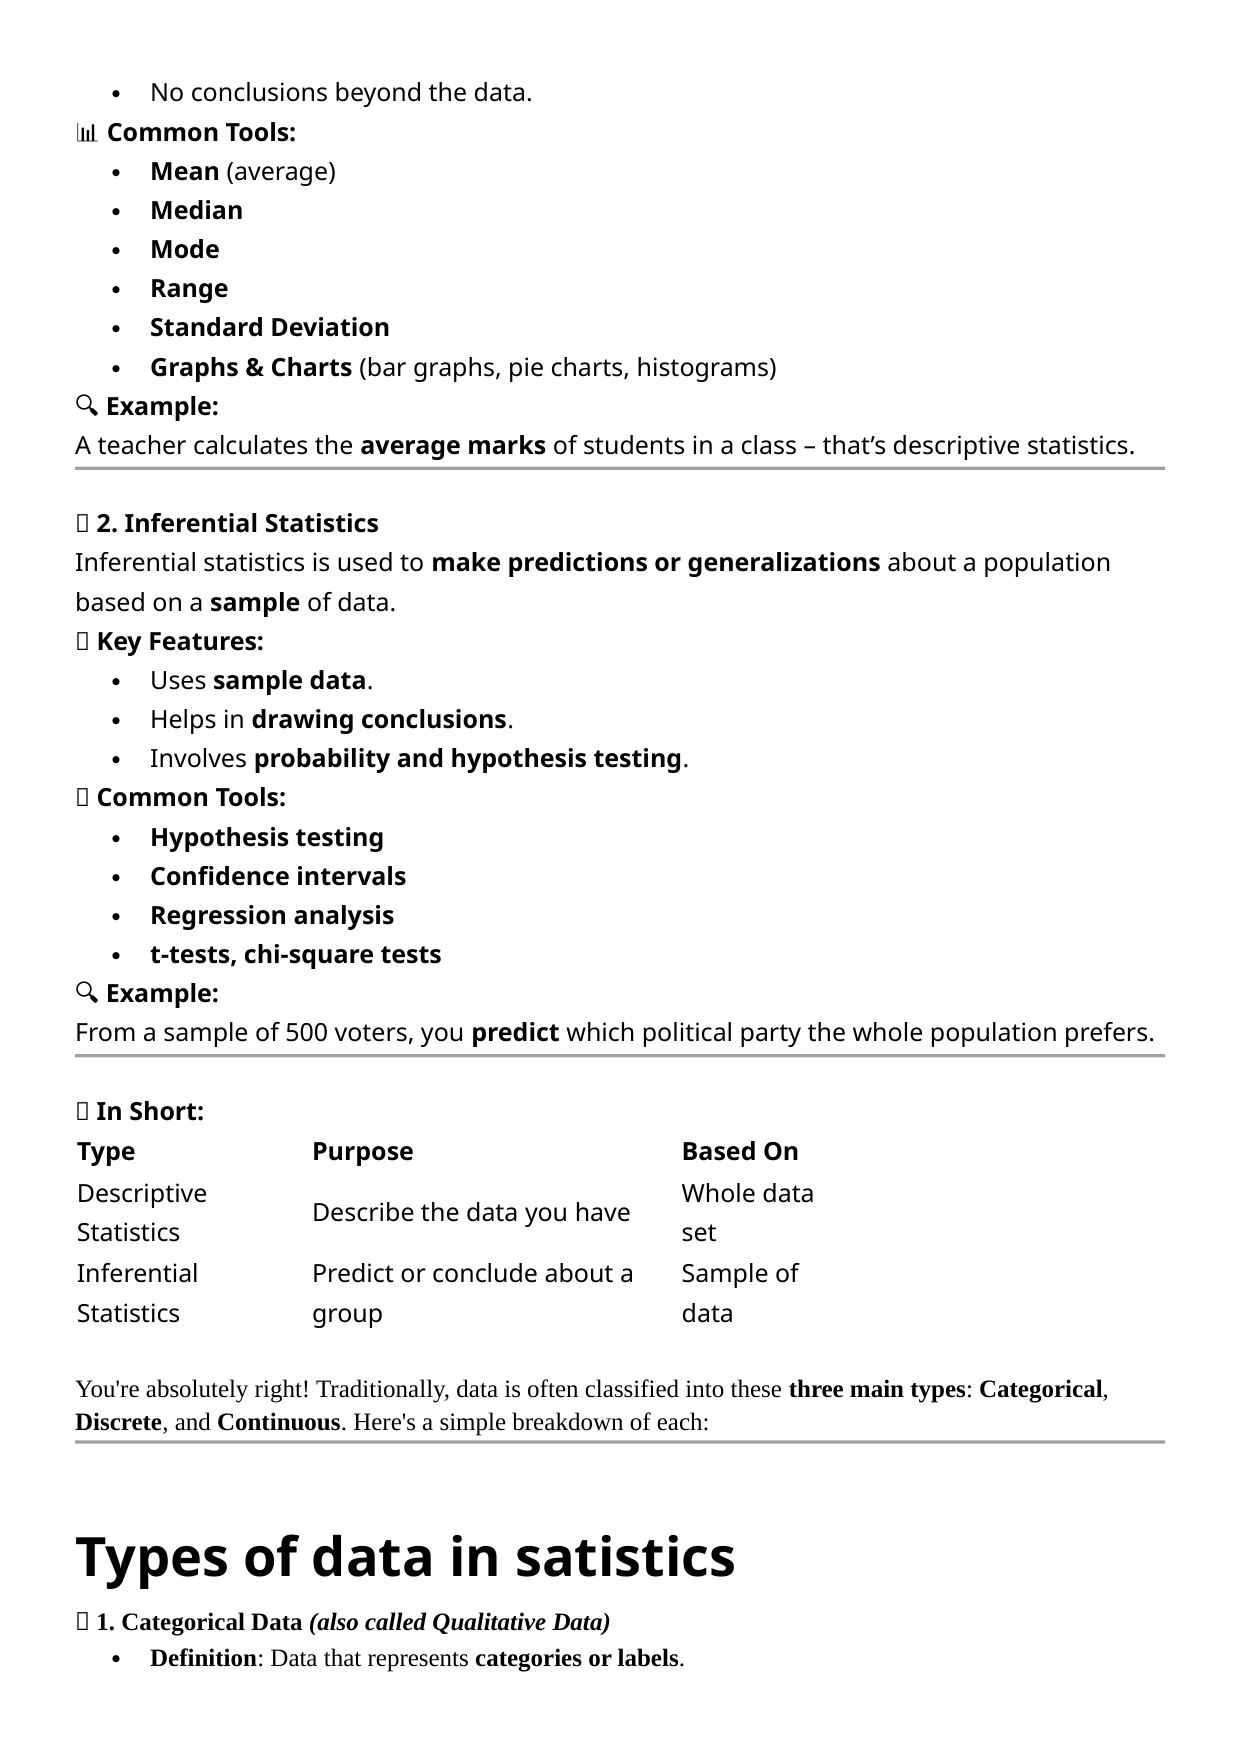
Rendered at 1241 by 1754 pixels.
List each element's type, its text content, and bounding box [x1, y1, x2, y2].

text 📊 Common Tools: [75, 114, 1165, 148]
text ✅ 1. Categorical Data (also called Qualitative Data) [75, 1603, 1165, 1638]
text 📌 Key Features: [75, 623, 1165, 657]
list Uses sample data. [112, 662, 1165, 697]
text 🔬 Common Tools: [75, 780, 1165, 814]
text 🔍 Example: [75, 976, 1165, 1010]
list t-tests, chi-square tests [112, 937, 1165, 971]
list Range [112, 271, 1165, 305]
table_cell Describe the data you have [310, 1174, 680, 1254]
list Mode [112, 232, 1165, 266]
list Standard Deviation [112, 310, 1165, 344]
table_cell Inferential Statistics [75, 1255, 310, 1335]
table_cell Predict or conclude about a group [310, 1255, 680, 1335]
list No conclusions beyond the data. [112, 75, 1165, 109]
text 🔍 Example: [75, 388, 1165, 422]
text 🧠 In Short: [75, 1093, 1165, 1127]
text ✅ 2. Inferential Statistics [75, 506, 1165, 540]
table_header Type [75, 1133, 310, 1174]
list Confidence intervals [112, 858, 1165, 892]
list Mean (average) [112, 153, 1165, 187]
text Types of data in satistics [75, 1519, 1165, 1592]
table_header Purpose [310, 1133, 680, 1174]
list Helps in drawing conclusions. [112, 702, 1165, 736]
list Regression analysis [112, 897, 1165, 932]
list Hypothesis testing [112, 819, 1165, 853]
list Graphs & Charts (bar graphs, pie charts, histograms) [112, 349, 1165, 383]
text You're absolutely right! Traditionally, data is often classified into these three main types: Categorical, Discrete, and Continuous. Here's a simple breakdown of each: [75, 1374, 1165, 1436]
list Median [112, 192, 1165, 227]
list Definition: Data that represents categories or labels. [112, 1643, 1165, 1671]
text Inferential statistics is used to make predictions or generalizations about a population based on a sample of data. [75, 545, 1165, 618]
text From a sample of 500 voters, you predict which political party the whole population prefers. [75, 1015, 1165, 1049]
table_cell Whole data set [680, 1174, 850, 1254]
text A teacher calculates the average marks of students in a class – that’s descriptive statistics. [75, 427, 1165, 462]
table_cell Sample of data [680, 1255, 850, 1335]
table_header Based On [680, 1133, 850, 1174]
list Involves probability and hypothesis testing. [112, 741, 1165, 775]
table_cell Descriptive Statistics [75, 1174, 310, 1254]
